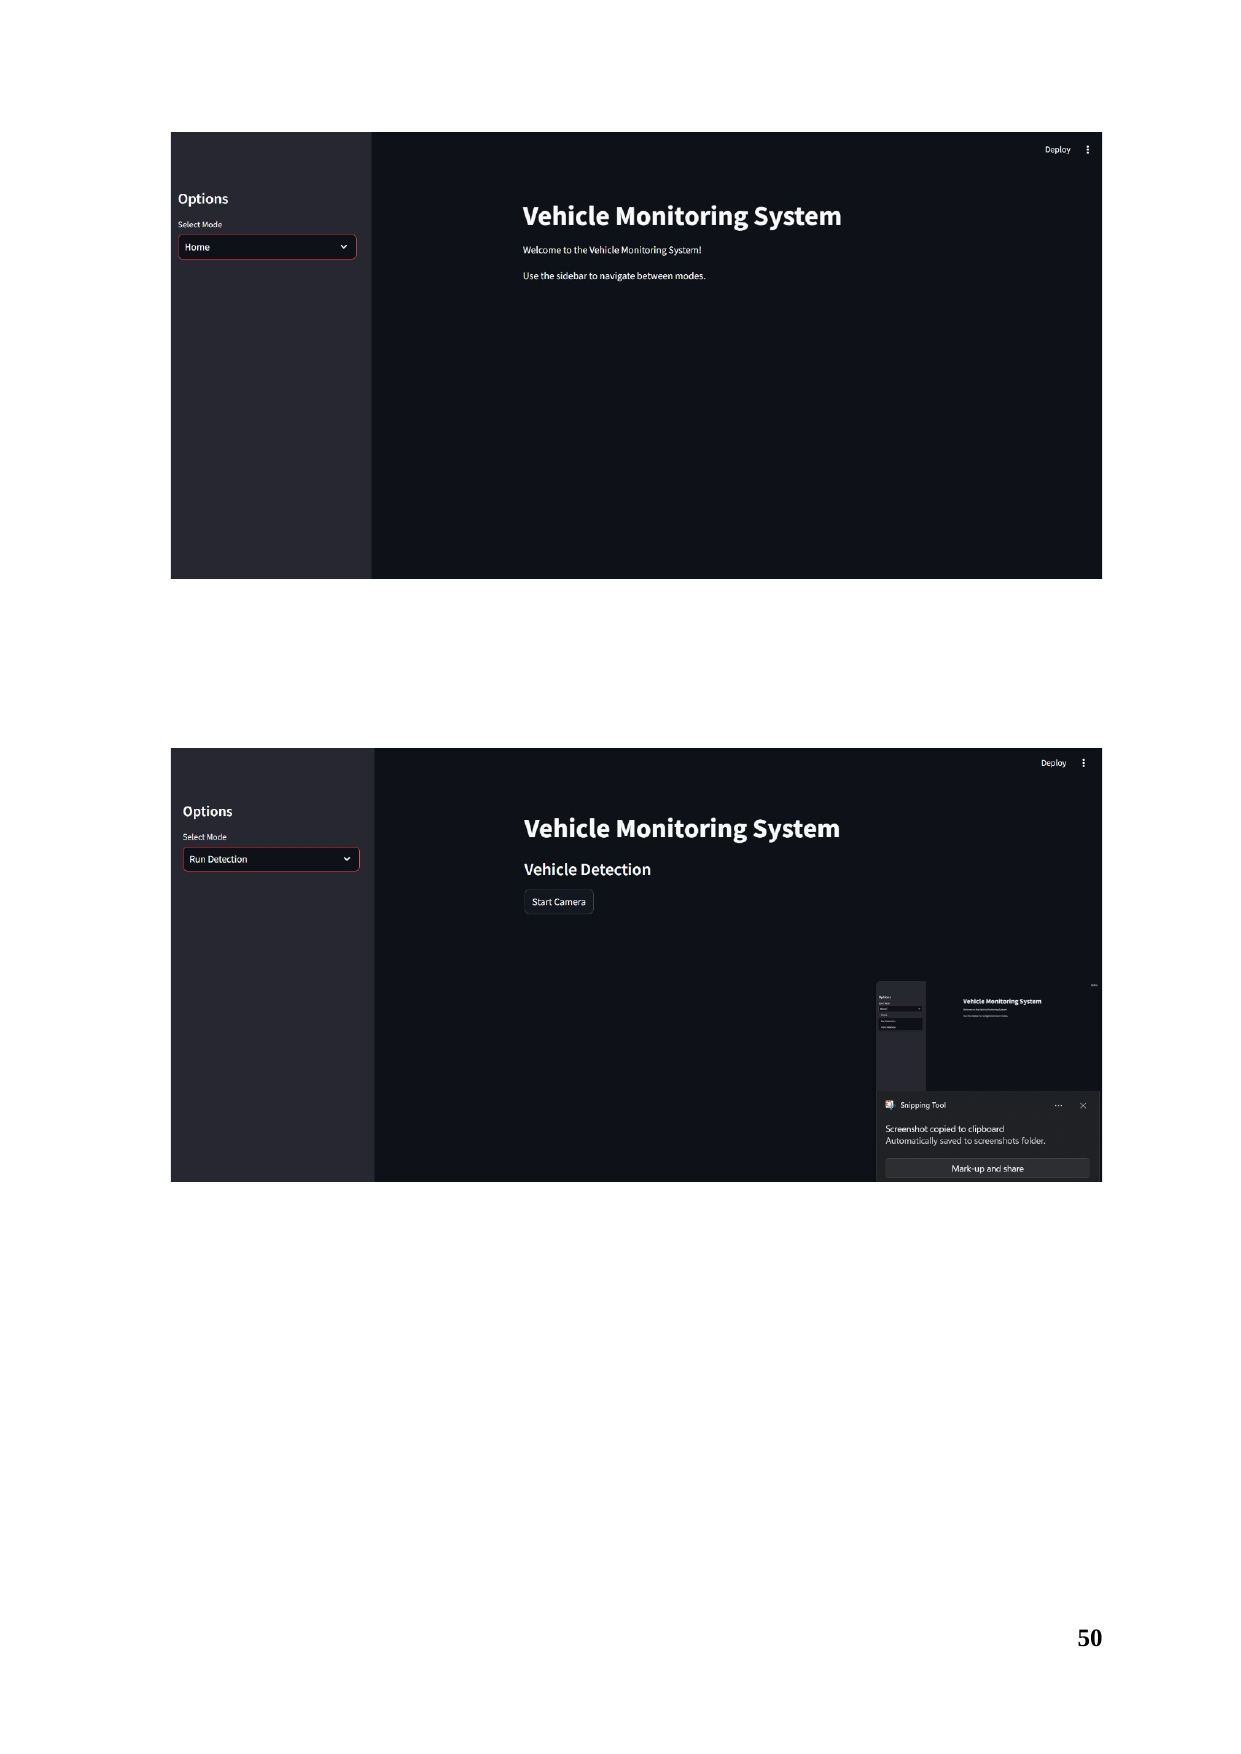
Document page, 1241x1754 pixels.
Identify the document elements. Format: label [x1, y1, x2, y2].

picture [170, 132, 1103, 579]
picture [170, 748, 1103, 1182]
